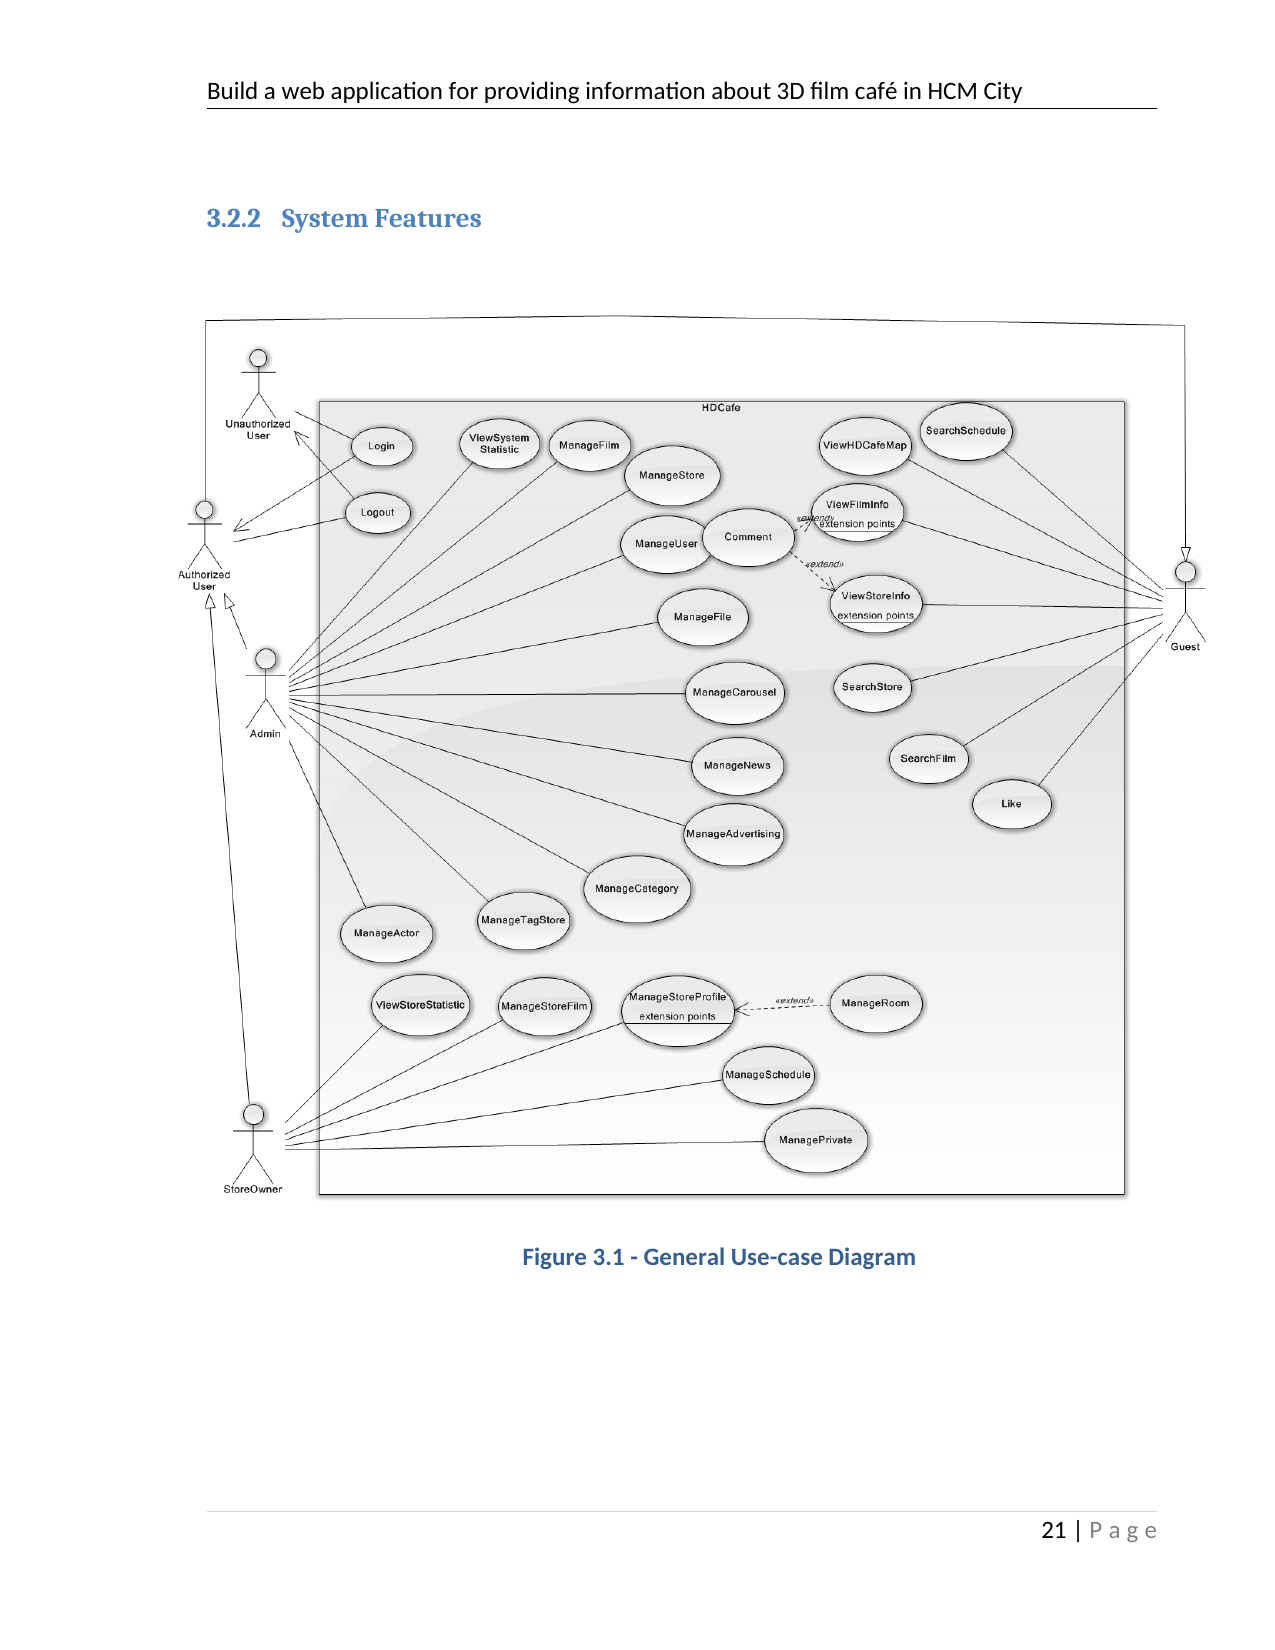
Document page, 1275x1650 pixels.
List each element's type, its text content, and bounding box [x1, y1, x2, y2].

text Figure 3.1 - General Use-case Diagram [282, 1241, 1157, 1271]
subtitle System Features [207, 203, 1157, 235]
picture [169, 295, 1228, 1216]
